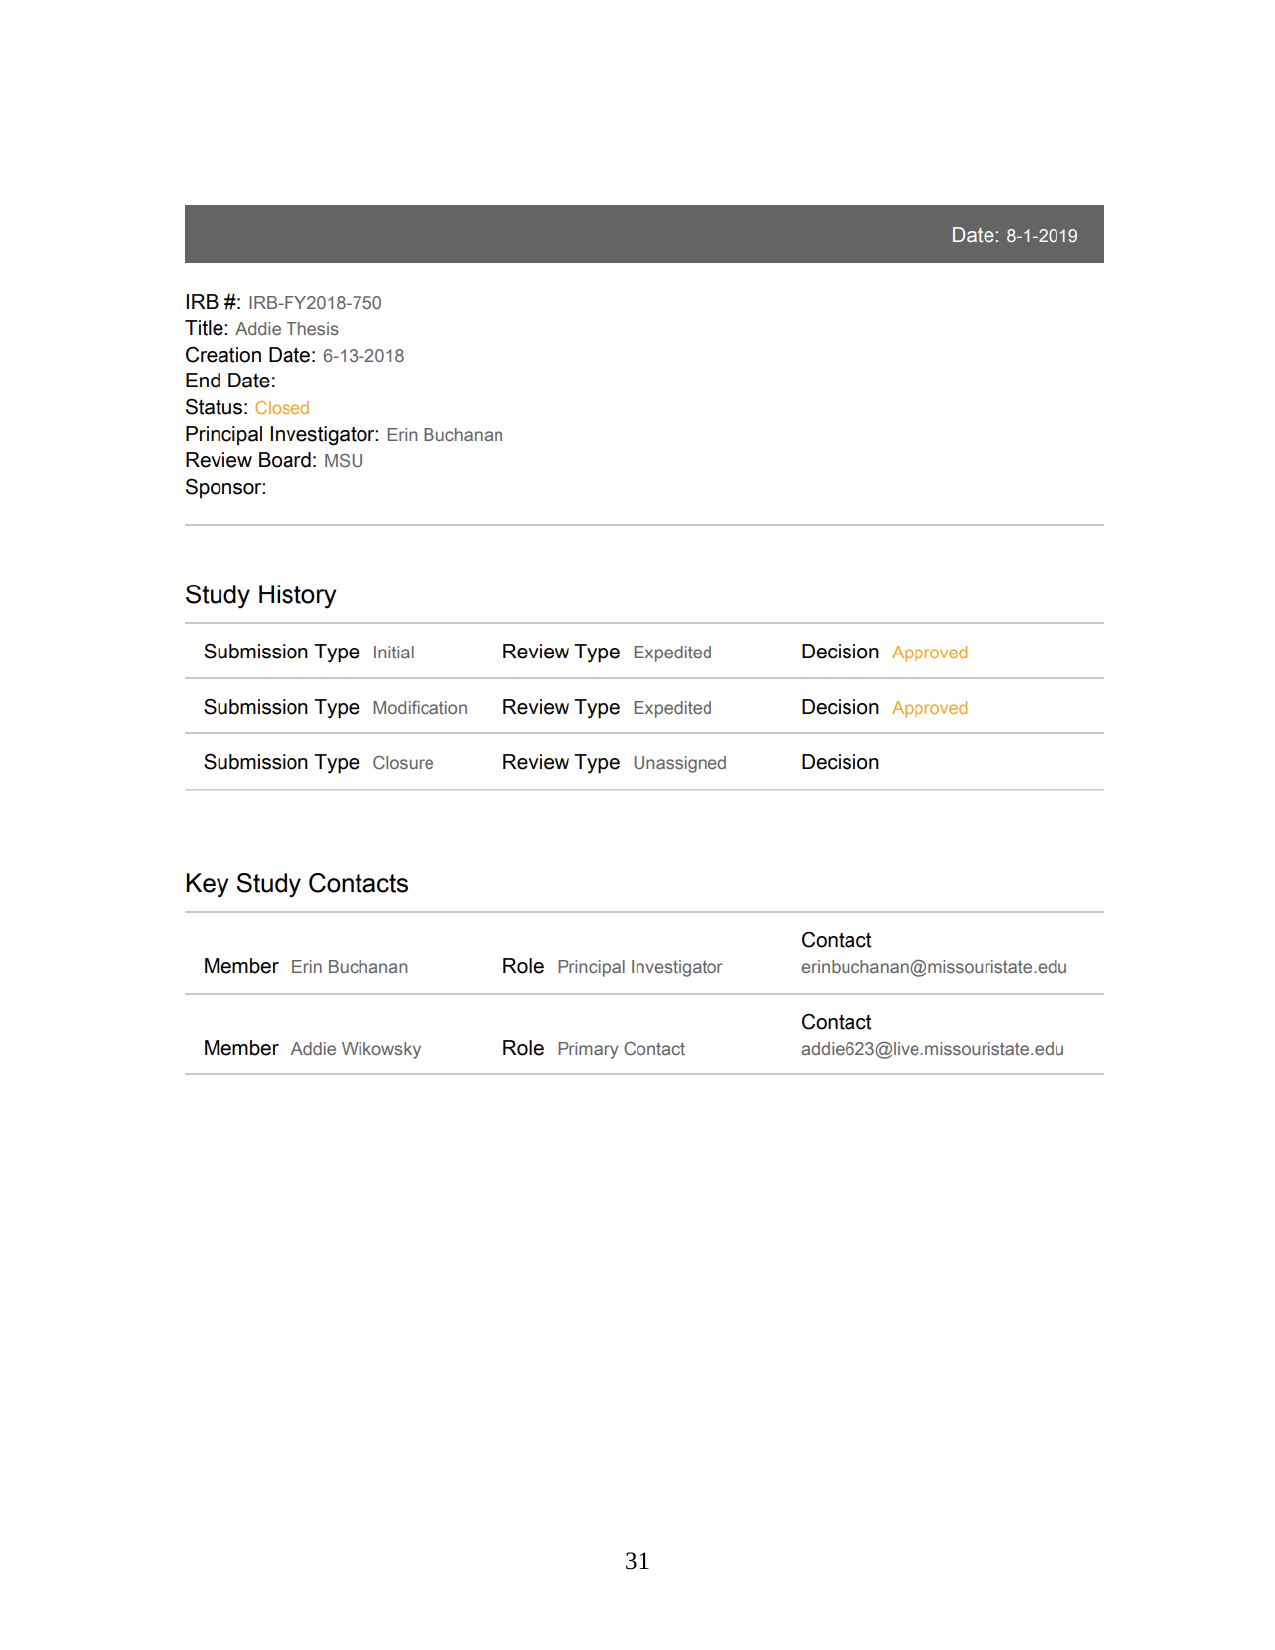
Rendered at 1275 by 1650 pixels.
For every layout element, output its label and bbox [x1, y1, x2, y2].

picture [150, 178, 1125, 1404]
